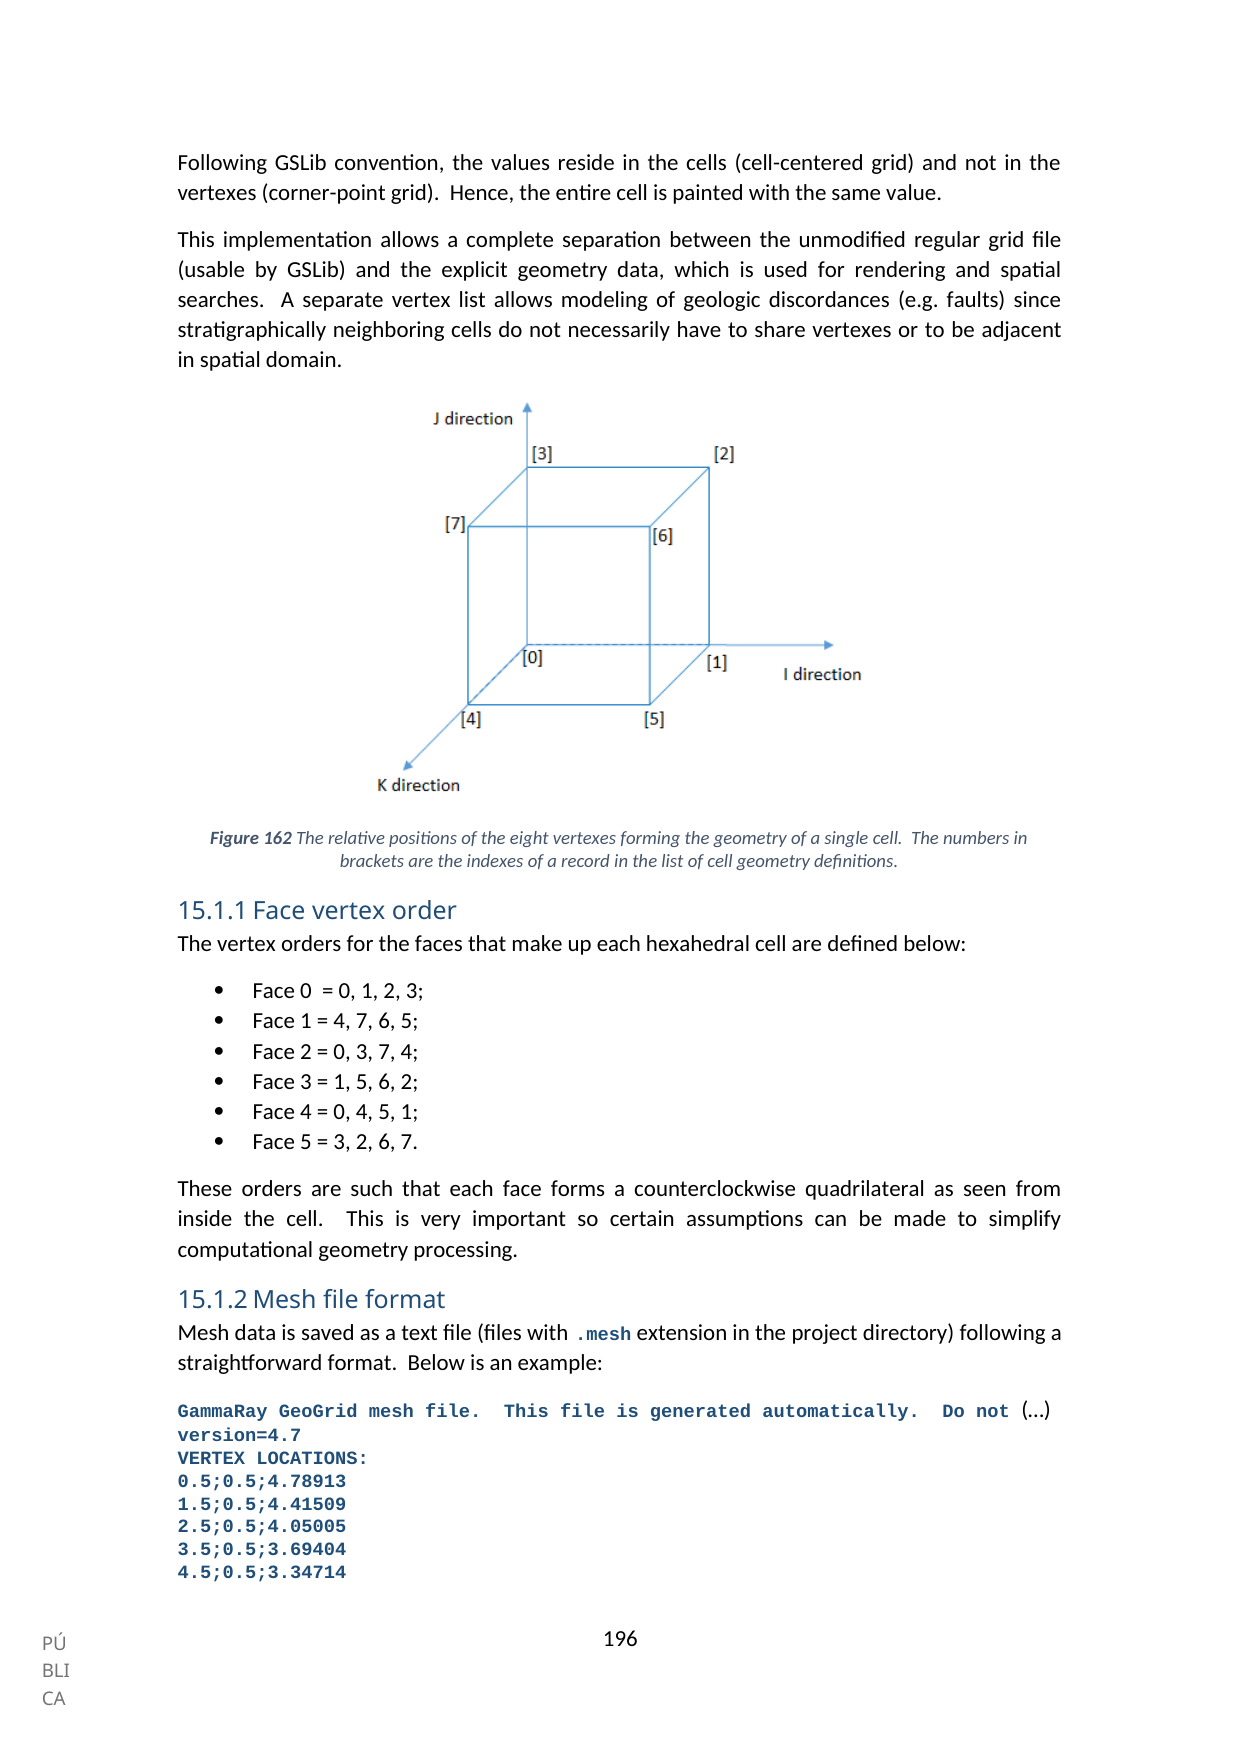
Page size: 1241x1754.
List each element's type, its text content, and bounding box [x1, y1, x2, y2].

text 1.5;0.5;4.41509 [177, 1494, 1063, 1516]
list Face 4 = 0, 4, 5, 1; [215, 1097, 1063, 1125]
text VERTEX LOCATIONS: [177, 1448, 1063, 1470]
text Following GSLib convention, the values reside in the cells (cell-centered grid) and not in the vertexes (corner-point grid). Hence, the entire cell is painted with the same value. [177, 148, 1063, 206]
list Face 0 = 0, 1, 2, 3; [215, 976, 1063, 1004]
list Face 1 = 4, 7, 6, 5; [215, 1007, 1063, 1034]
subtitle Face vertex order [177, 893, 1063, 927]
text Mesh data is saved as a text file (files with .mesh extension in the project directory) following a straightforward format. Below is an example: [177, 1318, 1063, 1377]
text 3.5;0.5;3.69404 [177, 1540, 1063, 1561]
picture [365, 392, 875, 808]
text This implementation allows a complete separation between the unmodified regular grid file (usable by GSLib) and the explicit geometry data, which is used for rendering and spatial searches. A separate vertex list allows modeling of geologic discordances (e.g. faults) since stratigraphically neighboring cells do not necessarily have to share vertexes or to be adjacent in spatial domain. [177, 225, 1063, 373]
list Face 2 = 0, 3, 7, 4; [215, 1037, 1063, 1065]
text Figure 162 The relative positions of the eight vertexes forming the geometry of a single cell. The numbers in brackets are the indexes of a record in the list of cell geometry definitions. [177, 826, 1063, 872]
list Face 3 = 1, 5, 6, 2; [215, 1067, 1063, 1095]
text GammaRay GeoGrid mesh file. This file is generated automatically. Do not (…) [177, 1395, 1063, 1423]
text 0.5;0.5;4.78913 [177, 1471, 1063, 1493]
text version=4.7 [177, 1426, 1063, 1447]
list Face 5 = 3, 2, 6, 7. [215, 1127, 1063, 1155]
text The vertex orders for the faces that make up each hexahedral cell are defined below: [177, 929, 1063, 957]
text These orders are such that each face forms a counterclockwise quadrilateral as seen from inside the cell. This is very important so certain assumptions can be made to simplify computational geometry processing. [177, 1174, 1063, 1263]
text 4.5;0.5;3.34714 [177, 1563, 1063, 1584]
text 2.5;0.5;4.05005 [177, 1517, 1063, 1538]
subtitle Mesh file format [177, 1282, 1063, 1316]
